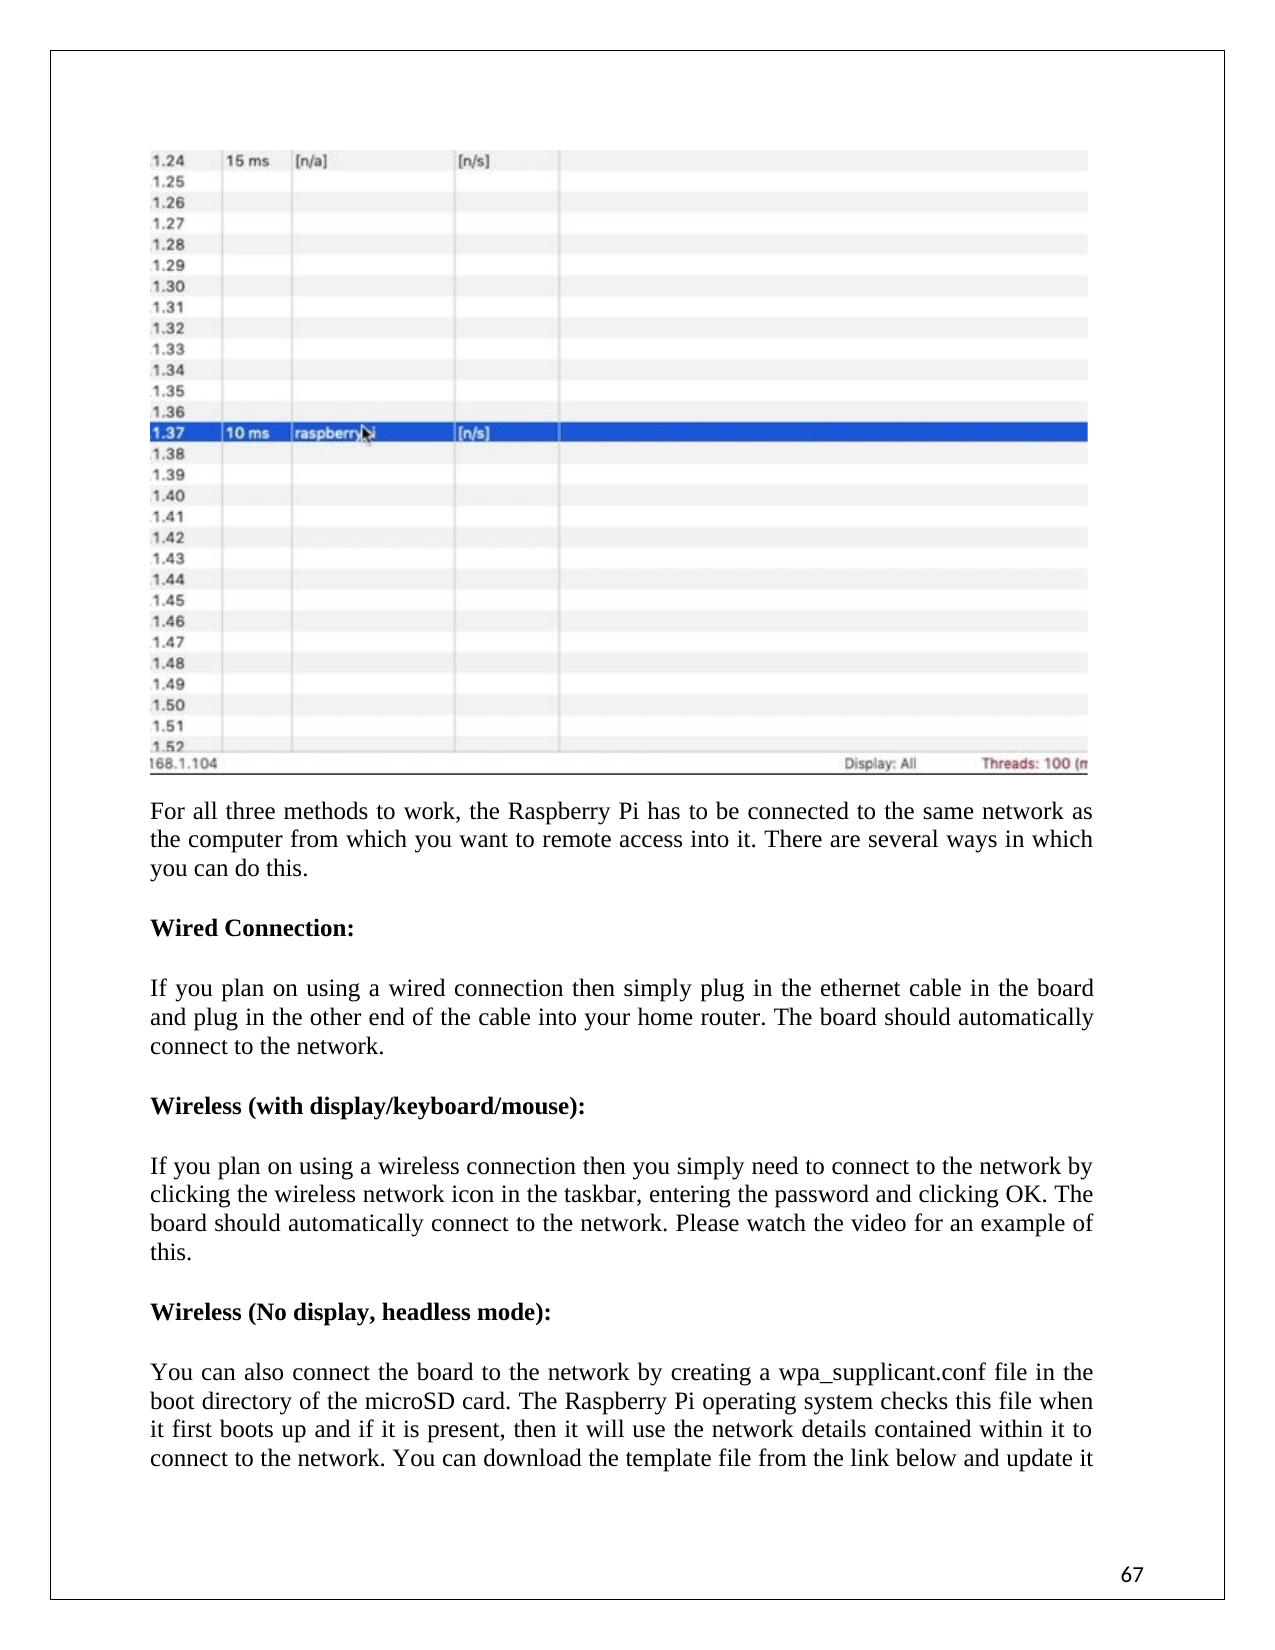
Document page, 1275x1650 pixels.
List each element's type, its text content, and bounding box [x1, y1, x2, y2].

text For all three methods to work, the Raspberry Pi has to be connected to the same network as the computer from which you want to remote access into it. There are several ways in which you can do this. [150, 796, 1095, 882]
text If you plan on using a wired connection then simply plug in the ethernet cable in the board and plug in the other end of the cable into your home router. The board should automatically connect to the network. [150, 973, 1095, 1059]
text Wireless (No display, headless mode): [150, 1297, 1095, 1326]
picture [150, 150, 1088, 775]
text If you plan on using a wireless connection then you simply need to connect to the network by clicking the wireless network icon in the taskbar, entering the password and clicking OK. The board should automatically connect to the network. Please watch the video for an example of this. [150, 1151, 1095, 1266]
text Wireless (with display/keyboard/mouse): [150, 1091, 1095, 1119]
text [150, 1357, 1095, 1472]
text Wired Connection: [150, 913, 1095, 942]
